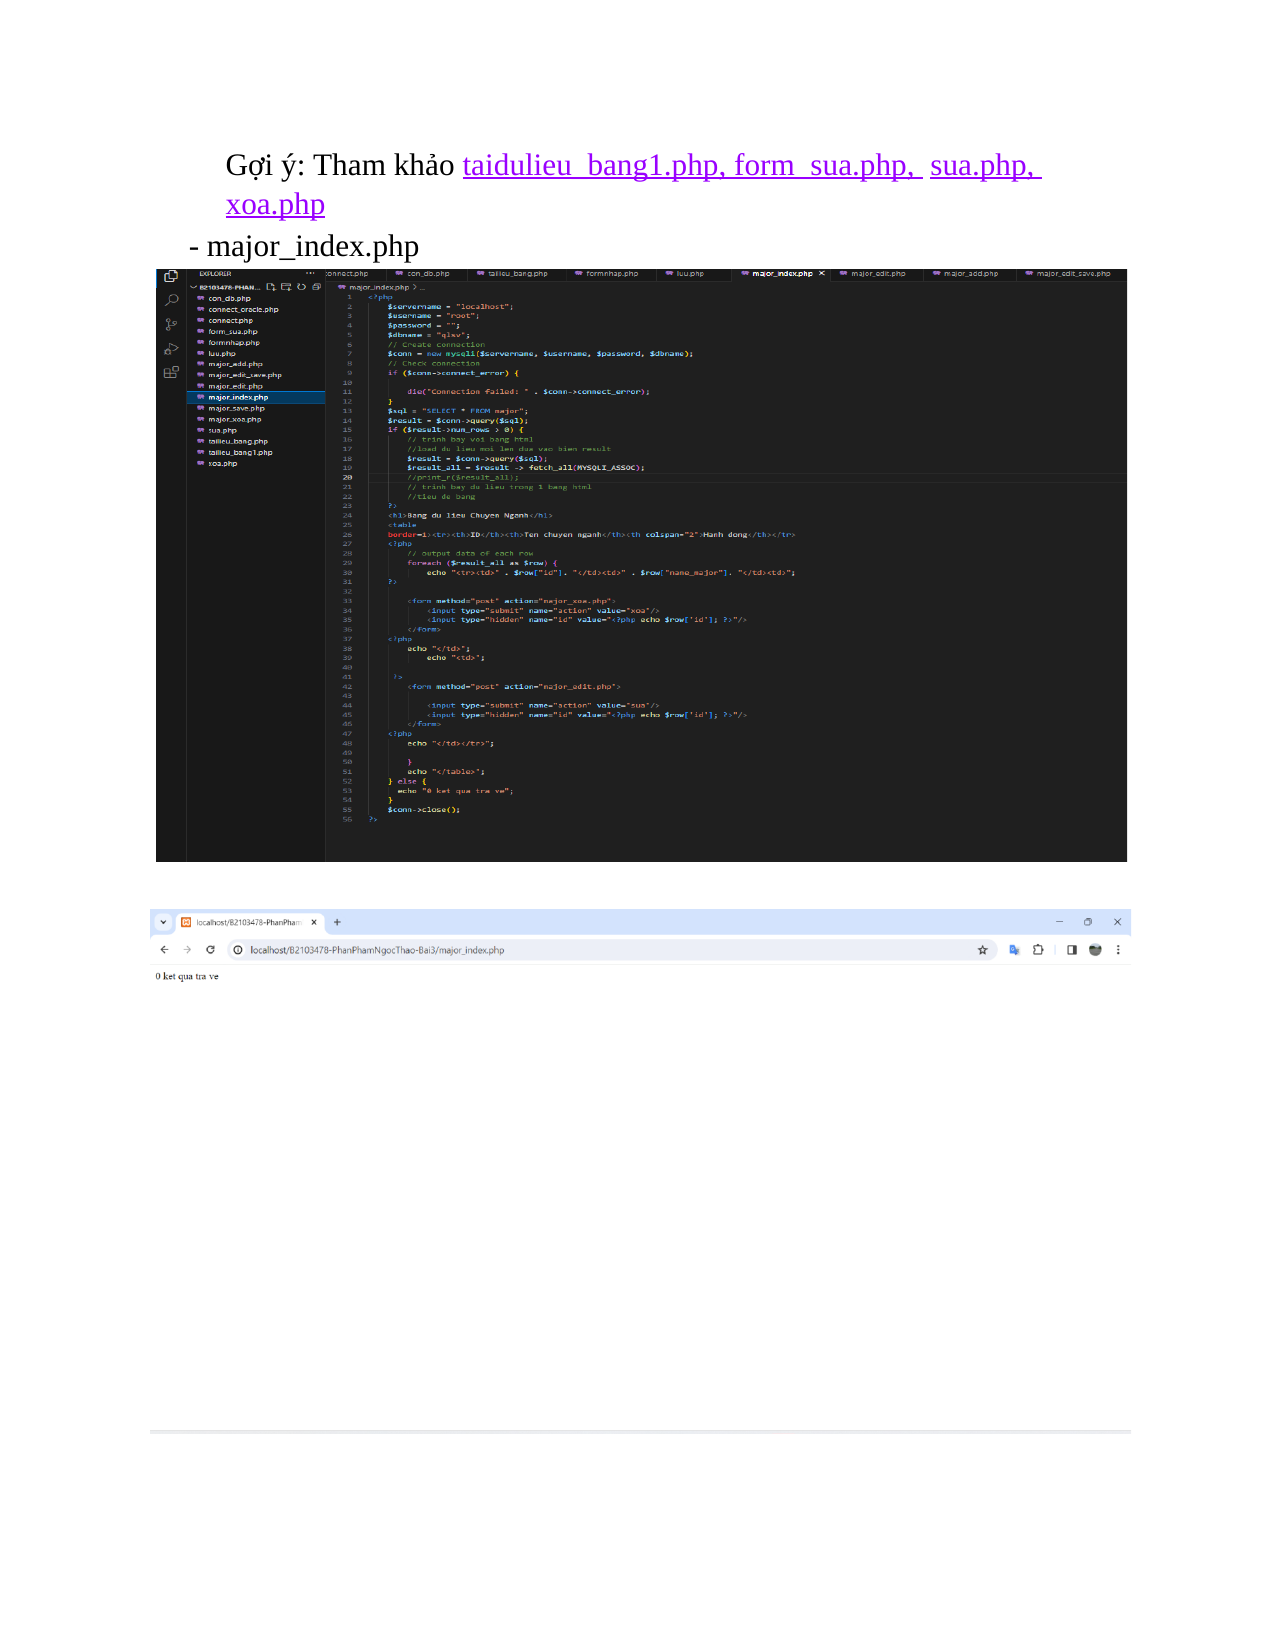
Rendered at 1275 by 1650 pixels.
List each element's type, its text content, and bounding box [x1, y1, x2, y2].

picture [150, 909, 1132, 1434]
picture [156, 269, 1128, 862]
text - major_index.php [188, 227, 1132, 263]
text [188, 146, 1132, 221]
